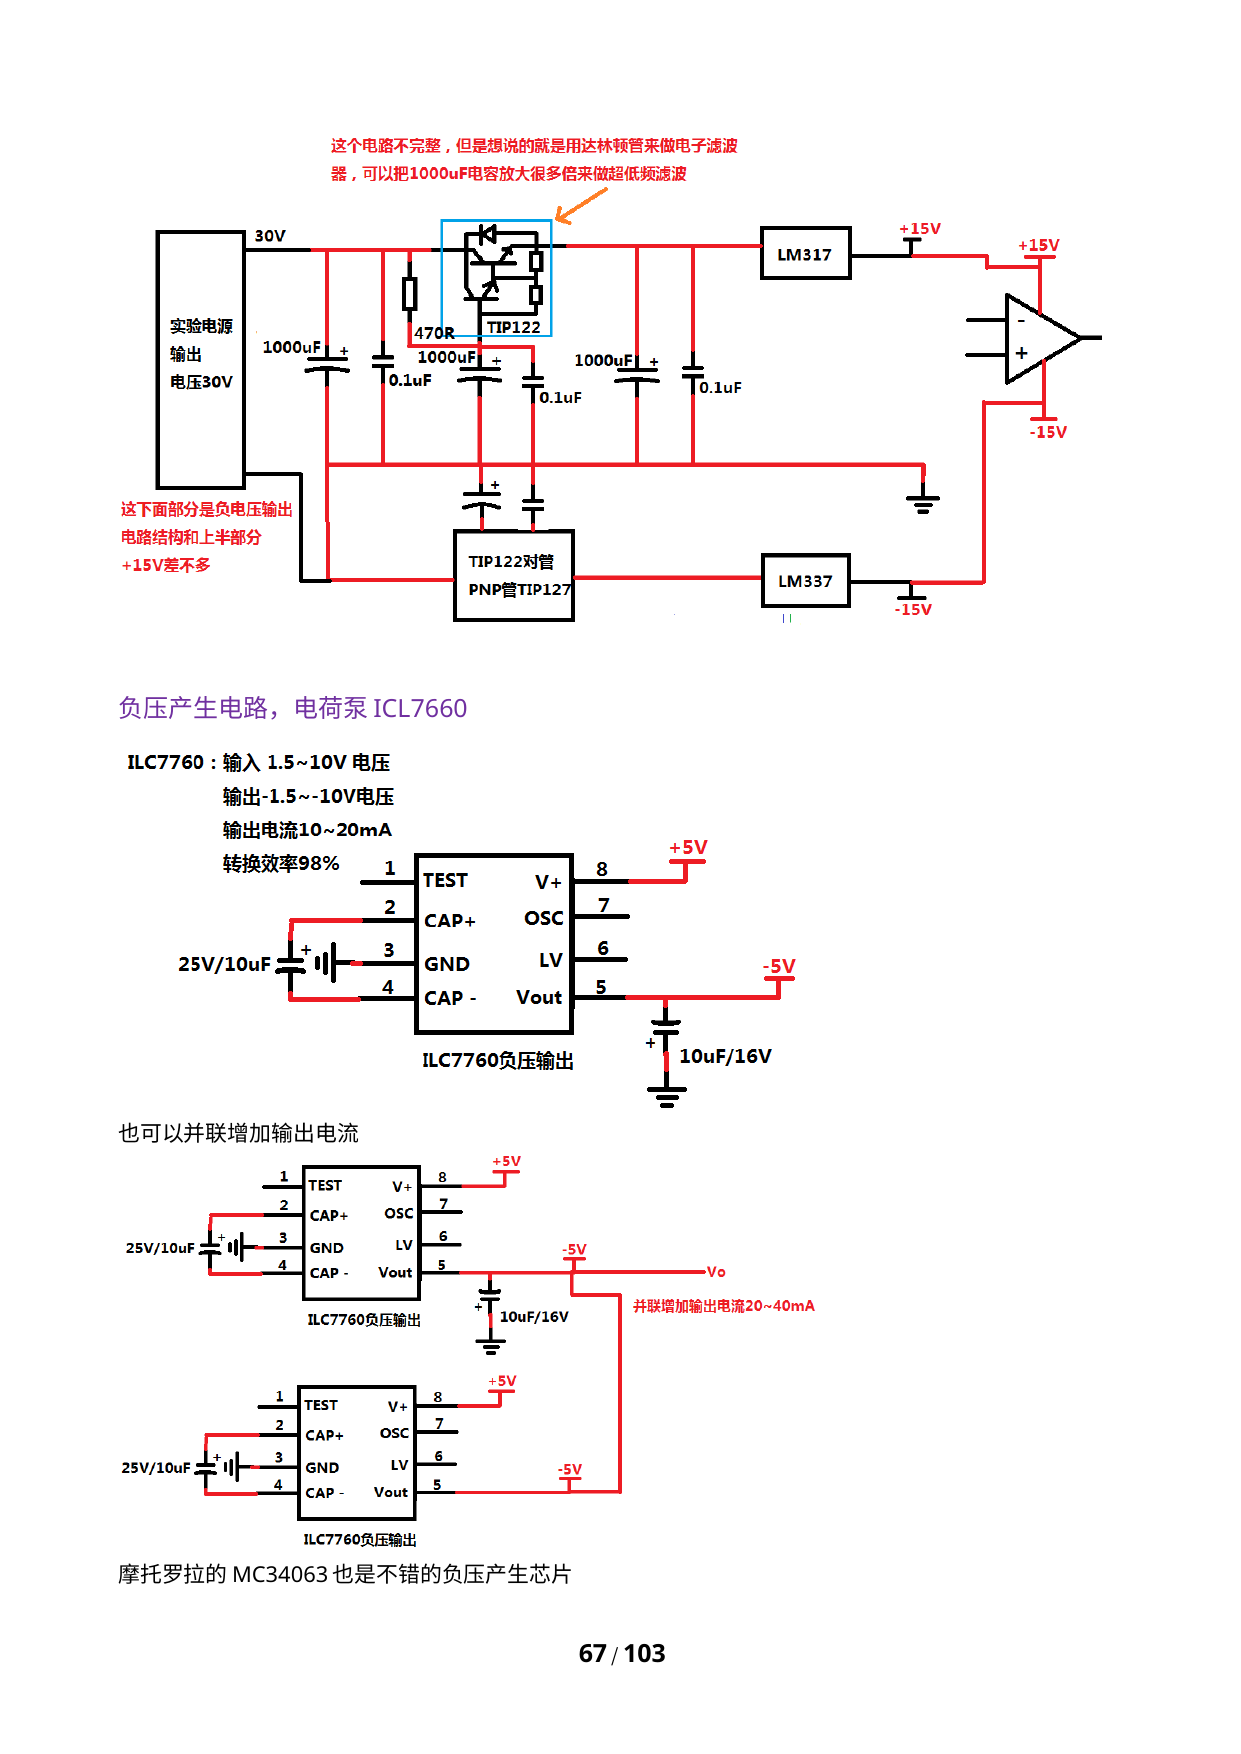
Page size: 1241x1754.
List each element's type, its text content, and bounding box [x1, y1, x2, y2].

picture [118, 129, 1123, 637]
picture [118, 1148, 819, 1553]
text 摩托罗拉的MC34063也是不错的负压产生芯片 [118, 1556, 1122, 1590]
picture [118, 740, 808, 1114]
text 负压产生电路，电荷泵ICL7660 [118, 673, 1122, 741]
text 也可以并联增加输出电流 [118, 1114, 1122, 1148]
